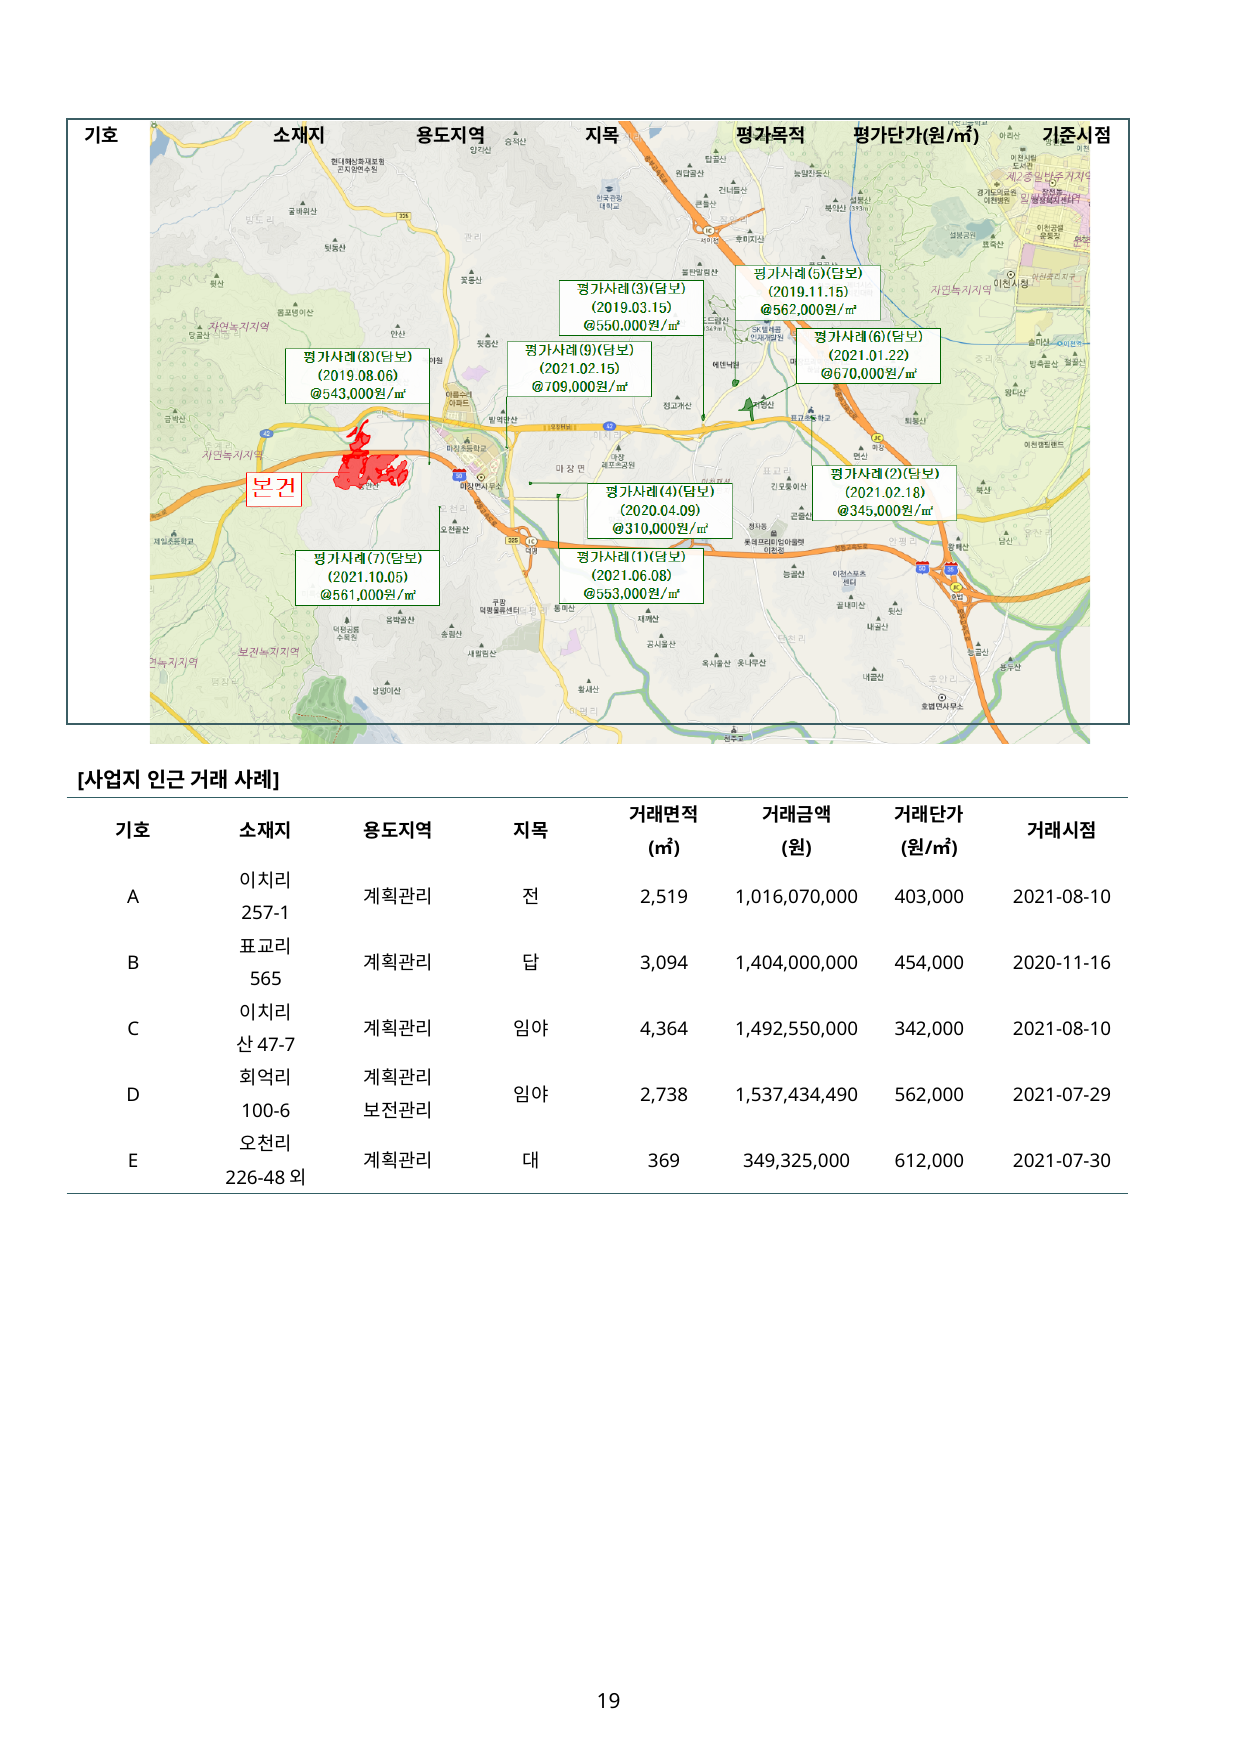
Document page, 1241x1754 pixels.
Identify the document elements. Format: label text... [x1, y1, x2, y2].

table_cell 임야 [465, 1060, 597, 1124]
table_cell B [67, 929, 199, 993]
table_cell 226-48외 [199, 1158, 332, 1192]
table_cell 565 [199, 960, 332, 993]
table_cell 2021-08-10 [996, 862, 1128, 929]
table_cell 2021-08-10 [996, 993, 1128, 1060]
table_cell 1,492,550,000 [730, 993, 863, 1060]
table_cell 2020-11-16 [996, 929, 1128, 993]
table_header 용도지역 [332, 798, 465, 862]
table_header 거래면적 [598, 798, 730, 829]
table_cell 이치리 [199, 862, 332, 895]
table_cell 오천리 [199, 1125, 332, 1158]
table_cell 100-6 [199, 1091, 332, 1124]
table_cell 전 [465, 862, 597, 929]
table_cell 표교리 [199, 929, 332, 960]
text 19 [77, 1686, 1139, 1714]
table_header 거래금액 [730, 798, 863, 829]
table_cell 계획관리 [332, 929, 465, 993]
picture [149, 725, 1091, 744]
text [사업지 인근 거래 사례] [77, 765, 1139, 793]
table_cell 612,000 [863, 1125, 996, 1192]
table_cell 계획관리 [332, 993, 465, 1060]
table_cell E [67, 1125, 199, 1192]
table_header 거래시점 [996, 798, 1128, 862]
table_cell 403,000 [863, 862, 996, 929]
table_header 지목 [465, 798, 597, 862]
table_cell 369 [598, 1125, 730, 1192]
table_cell C [67, 993, 199, 1060]
table_header [68, 120, 1128, 723]
table_cell (원/㎡) [863, 829, 996, 862]
table_cell 2021-07-29 [996, 1060, 1128, 1124]
table_cell D [67, 1060, 199, 1124]
table_cell 이치리 [199, 993, 332, 1027]
table_cell 임야 [465, 993, 597, 1060]
table_cell 454,000 [863, 929, 996, 993]
table_cell 3,094 [598, 929, 730, 993]
table_cell 2,519 [598, 862, 730, 929]
table_cell 4,364 [598, 993, 730, 1060]
table_cell 대 [465, 1125, 597, 1192]
table_cell 562,000 [863, 1060, 996, 1124]
table_cell 349,325,000 [730, 1125, 863, 1192]
table_cell 계획관리 [332, 1125, 465, 1192]
table_cell 1,404,000,000 [730, 929, 863, 993]
table_cell 회억리 [199, 1060, 332, 1091]
table_cell 2,738 [598, 1060, 730, 1124]
table_cell 342,000 [863, 993, 996, 1060]
table_cell 보전관리 [332, 1091, 465, 1124]
table_cell 답 [465, 929, 597, 993]
table_cell 계획관리 [332, 1060, 465, 1091]
table_cell 계획관리 [332, 862, 465, 929]
table_cell (원) [730, 829, 863, 862]
table_cell 2021-07-30 [996, 1125, 1128, 1192]
table_header 거래단가 [863, 798, 996, 829]
table_cell (㎡) [598, 829, 730, 862]
table_cell A [67, 862, 199, 929]
table_cell 산47-7 [199, 1027, 332, 1060]
table_cell 1,537,434,490 [730, 1060, 863, 1124]
table_header 기호 [67, 798, 199, 862]
table_header 소재지 [199, 798, 332, 862]
table_cell 257-1 [199, 895, 332, 929]
table_cell 1,016,070,000 [730, 862, 863, 929]
